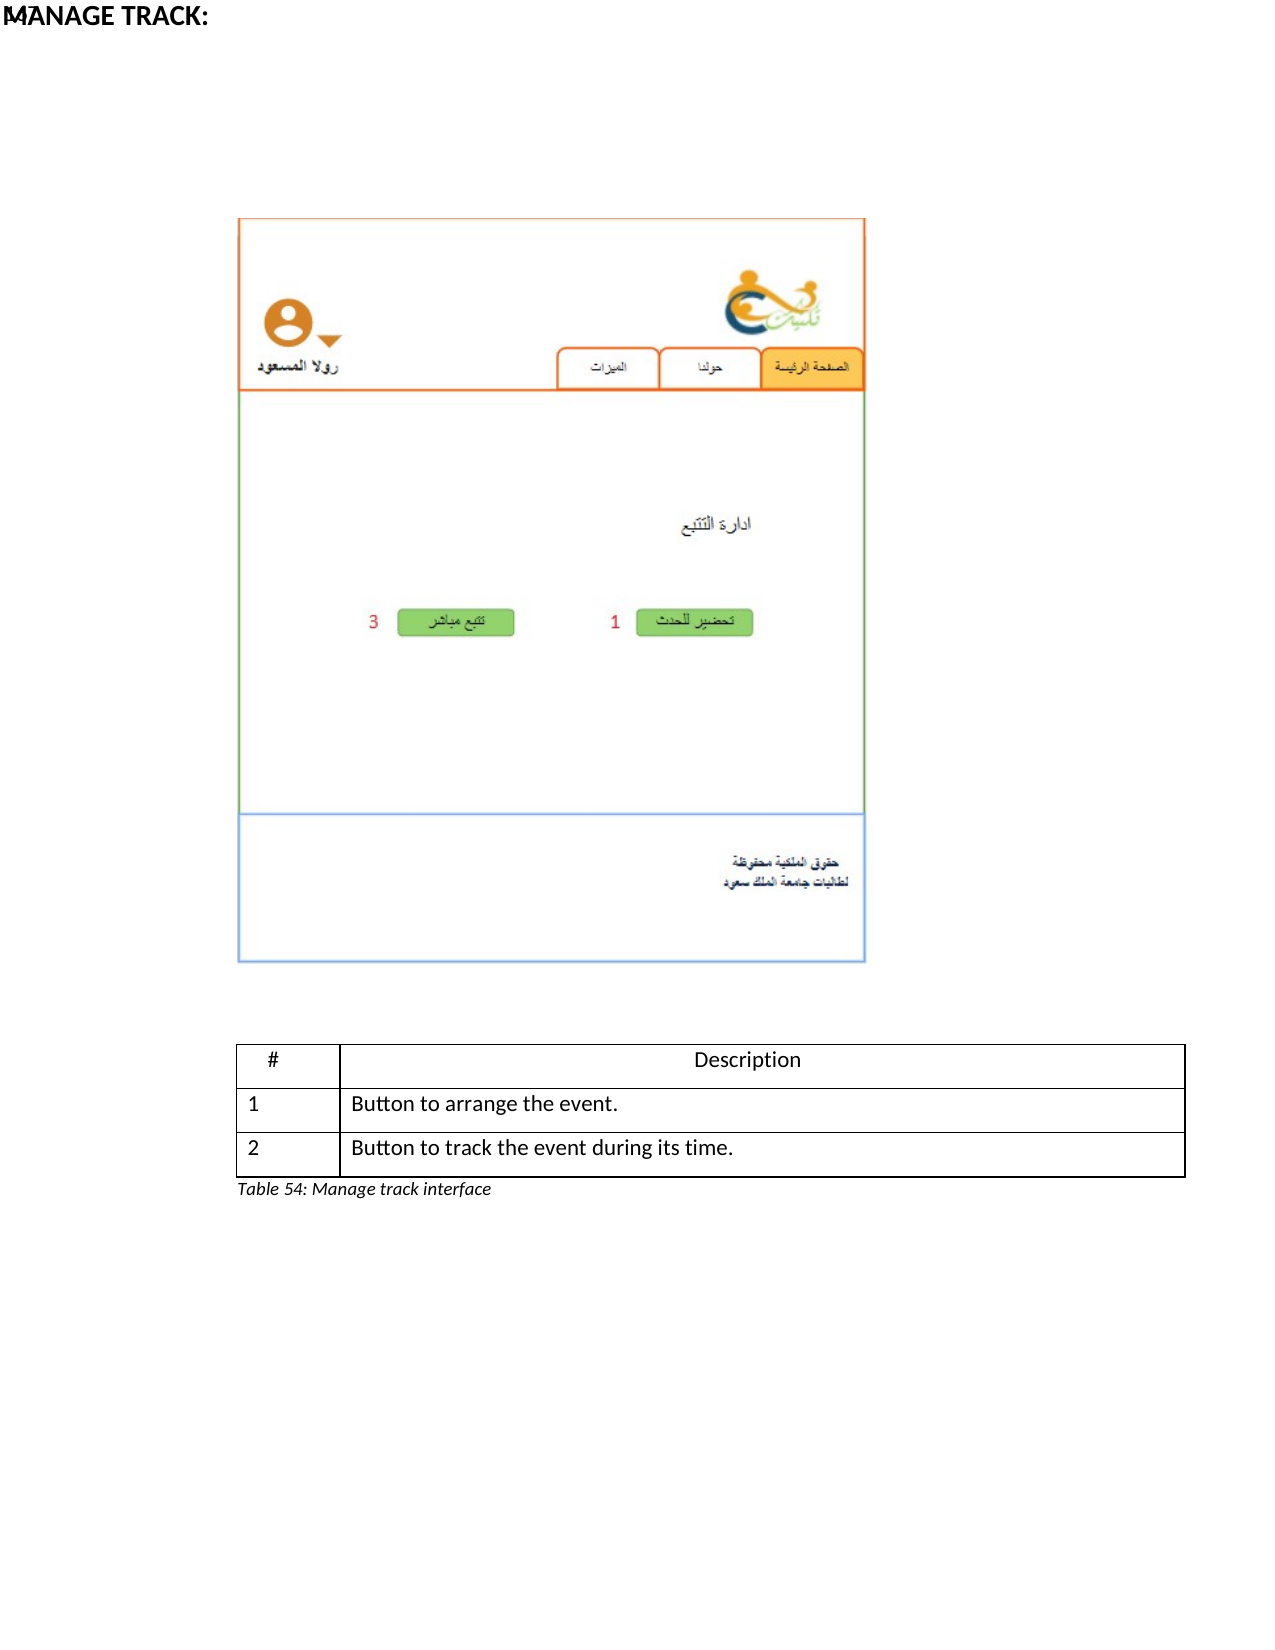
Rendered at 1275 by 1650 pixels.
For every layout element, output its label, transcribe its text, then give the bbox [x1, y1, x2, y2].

text Table 54: Manage track interface [237, 1178, 1198, 1202]
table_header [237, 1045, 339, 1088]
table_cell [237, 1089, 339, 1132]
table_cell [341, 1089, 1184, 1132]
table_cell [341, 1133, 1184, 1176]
picture [237, 218, 873, 969]
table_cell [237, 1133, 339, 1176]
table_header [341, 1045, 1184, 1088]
